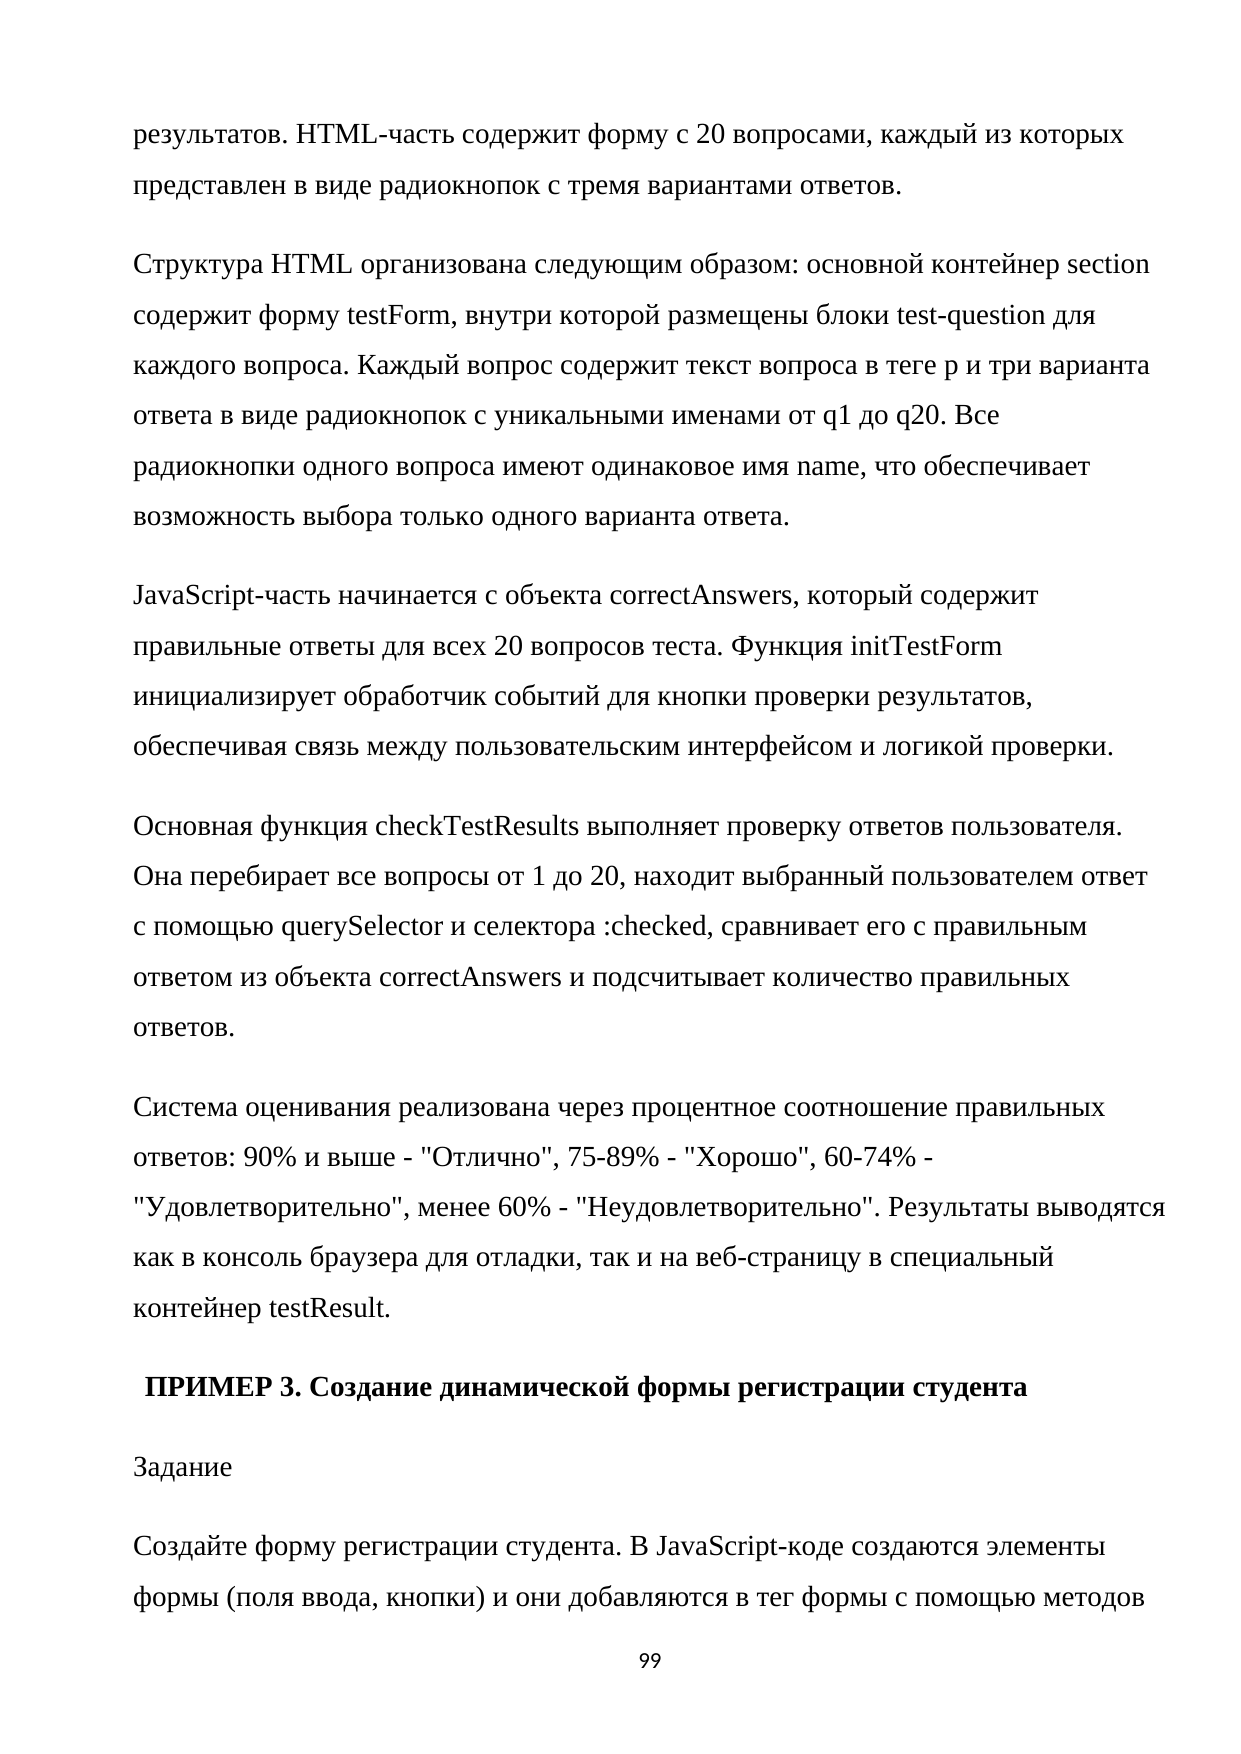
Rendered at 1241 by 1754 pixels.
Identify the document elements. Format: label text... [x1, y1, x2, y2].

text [133, 1528, 1166, 1612]
text Система оценивания реализована через процентное соотношение правильных ответов: 90% и выше - "Отлично", 75-89% - "Хорошо", 60-74% - "Удовлетворительно", менее 60% - "Неудовлетворительно". Результаты выводятся как в консоль браузера для отладки, так и на веб-страницу в специальный контейнер testResult. [133, 1089, 1166, 1323]
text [133, 117, 1166, 201]
text Структура HTML организована следующим образом: основной контейнер section содержит форму testForm, внутри которой размещены блоки test-question для каждого вопроса. Каждый вопрос содержит текст вопроса в теге p и три варианта ответа в виде радиокнопок с уникальными именами от q1 до q20. Все радиокнопки одного вопроса имеют одинаковое имя name, что обеспечивает возможность выбора только одного варианта ответа. [133, 246, 1166, 532]
text ПРИМЕР 3. Создание динамической формы регистрации студента [144, 1369, 1155, 1403]
text JavaScript-часть начинается с объекта correctAnswers, который содержит правильные ответы для всех 20 вопросов теста. Функция initTestForm инициализирует обработчик событий для кнопки проверки результатов, обеспечивая связь между пользовательским интерфейсом и логикой проверки. [133, 577, 1166, 762]
text Основная функция checkTestResults выполняет проверку ответов пользователя. Она перебирает все вопросы от 1 до 20, находит выбранный пользователем ответ с помощью querySelector и селектора :checked, сравнивает его с правильным ответом из объекта correctAnswers и подсчитывает количество правильных ответов. [133, 808, 1166, 1043]
text Задание [133, 1449, 1166, 1482]
